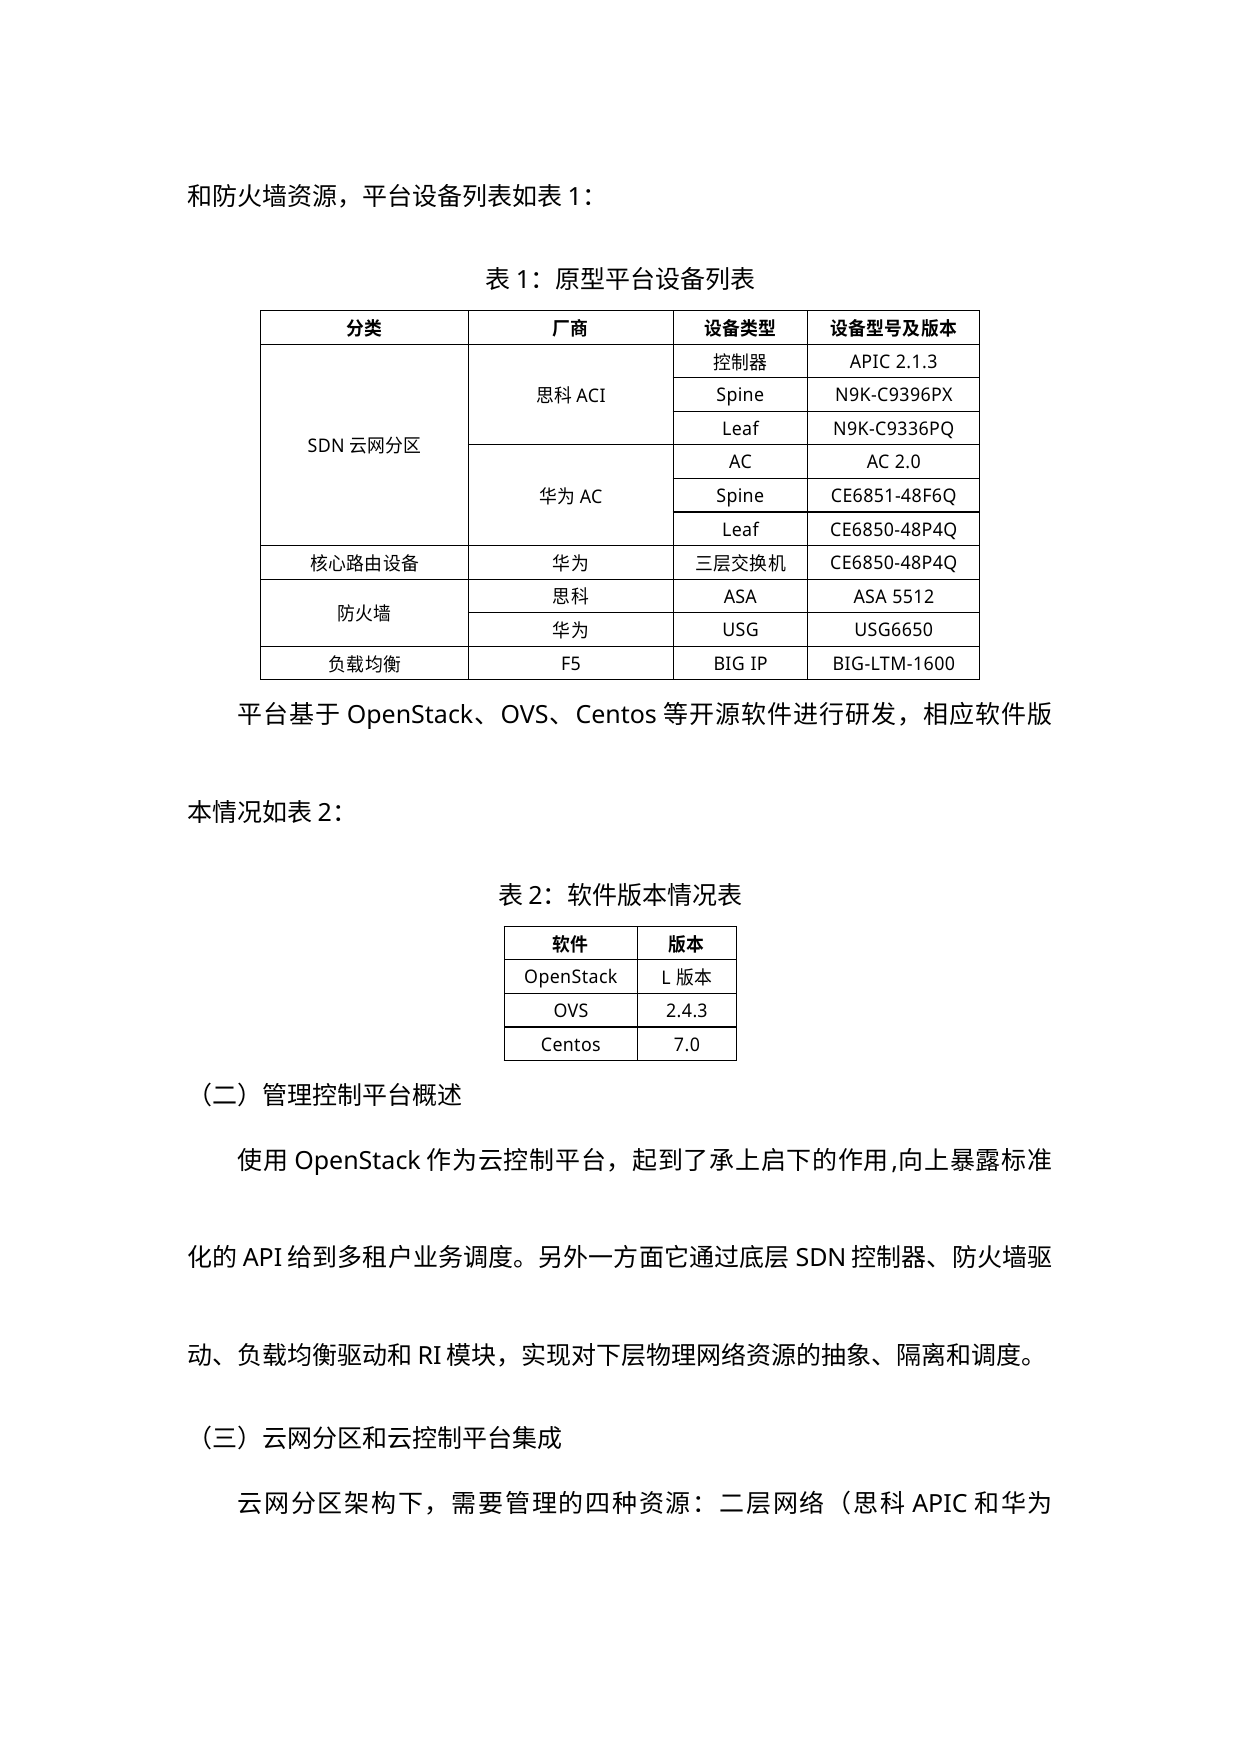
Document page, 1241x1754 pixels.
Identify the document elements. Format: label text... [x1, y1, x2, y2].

table_cell USG [674, 613, 807, 646]
table_cell CE6850-48P4Q [808, 513, 979, 545]
text （二）管理控制平台概述 [187, 1061, 1053, 1126]
table_cell AC [674, 445, 807, 478]
table_header 厂商 [469, 311, 673, 344]
table_cell 三层交换机 [674, 546, 807, 578]
table_cell BIG-LTM-1600 [808, 647, 979, 679]
table_cell 2.4.3 [638, 994, 736, 1026]
table_cell USG6650 [808, 613, 979, 646]
table_header 版本 [638, 927, 736, 959]
table_cell 华为AC [469, 445, 673, 545]
text 表2：软件版本情况表 [187, 861, 1053, 926]
table_header 设备类型 [674, 311, 807, 344]
table_cell Spine [674, 479, 807, 511]
table_cell CE6851-48F6Q [808, 479, 979, 511]
table_cell CE6850-48P4Q [808, 546, 979, 578]
table_cell N9K-C9396PX [808, 378, 979, 411]
table_cell 防火墙 [261, 580, 468, 646]
table_cell 核心路由设备 [261, 546, 468, 578]
table_cell 负载均衡 [261, 647, 468, 679]
table_cell Spine [674, 378, 807, 411]
table_cell Leaf [674, 412, 807, 444]
table_cell ASA [674, 580, 807, 612]
table_cell L 版本 [638, 960, 736, 993]
text 表1：原型平台设备列表 [187, 245, 1053, 310]
table_cell APIC 2.1.3 [808, 345, 979, 377]
text 平台基于OpenStack、OVS、Centos等开源软件进行研发，相应软件版本情况如表2： [187, 680, 1053, 843]
table_cell BIG IP [674, 647, 807, 679]
table_header 软件 [505, 927, 637, 959]
table_cell OpenStack [505, 960, 637, 993]
table_cell 华为 [469, 546, 673, 578]
table_cell 控制器 [674, 345, 807, 377]
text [187, 1469, 1053, 1534]
table_header 分类 [261, 311, 468, 344]
table_cell SDN云网分区 [261, 345, 468, 545]
table_cell 7.0 [638, 1028, 736, 1060]
text 使用OpenStack作为云控制平台，起到了承上启下的作用,向上暴露标准化的API给到多租户业务调度。另外一方面它通过底层SDN控制器、防火墙驱动、负载均衡驱动和RI模块，实现对下层物理网络资源的抽象、隔离和调度。 [187, 1126, 1053, 1386]
table_cell Leaf [674, 513, 807, 545]
table_cell AC 2.0 [808, 445, 979, 478]
table_cell ASA 5512 [808, 580, 979, 612]
table_cell F5 [469, 647, 673, 679]
table_cell OVS [505, 994, 637, 1026]
table_header 设备型号及版本 [808, 311, 979, 344]
table_cell N9K-C9336PQ [808, 412, 979, 444]
text （三）云网分区和云控制平台集成 [187, 1404, 1053, 1469]
table_cell 思科ACI [469, 345, 673, 444]
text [187, 162, 1053, 227]
table_cell 华为 [469, 613, 673, 646]
table_cell 思科 [469, 580, 673, 612]
table_cell Centos [505, 1028, 637, 1060]
